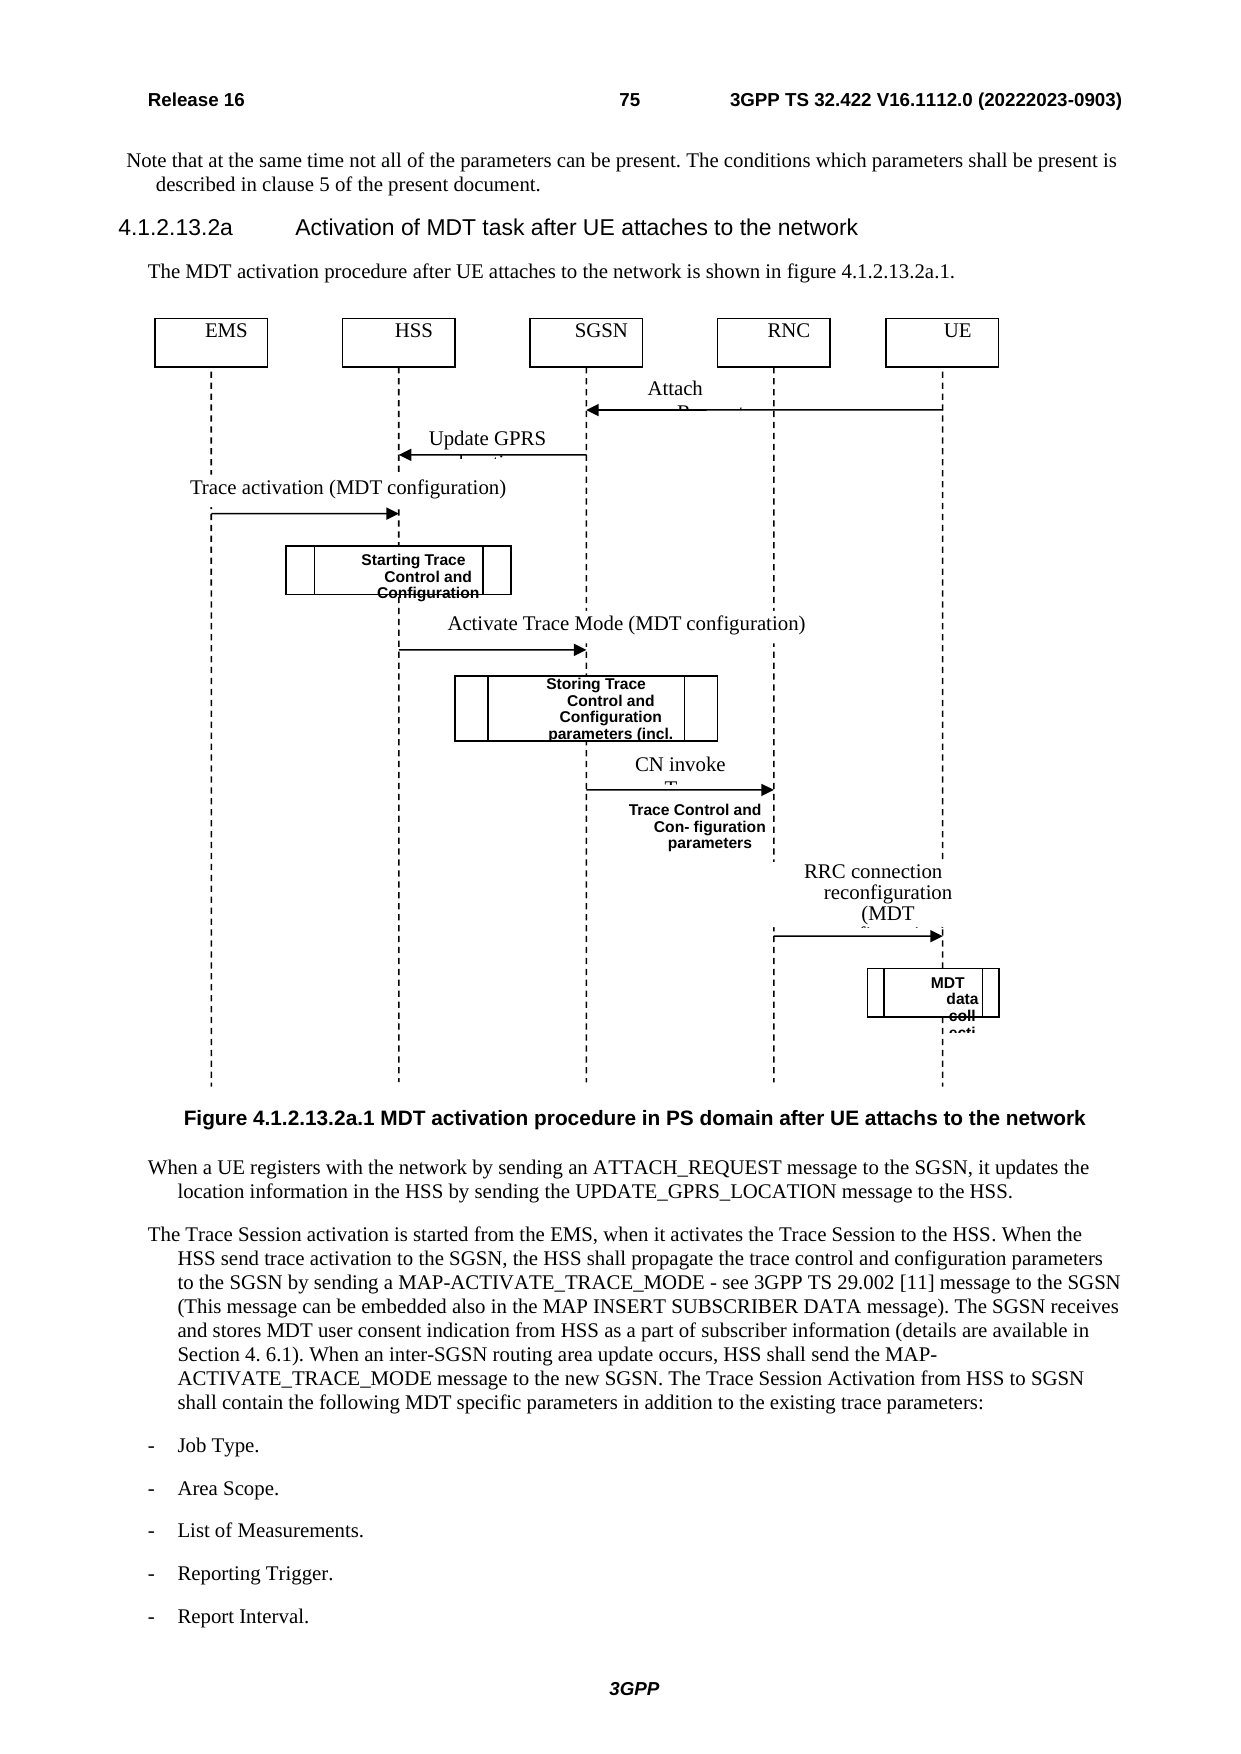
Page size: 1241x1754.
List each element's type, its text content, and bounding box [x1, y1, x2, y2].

text The Trace Session activation is started from the EMS, when it activates the Trace Session to the HSS. When the HSS send trace activation to the SGSN, the HSS shall propagate the trace control and configuration parameters to the SGSN by sending a MAP-ACTIVATE_TRACE_MODE - see 3GPP TS 29.002 [11] message to the SGSN (This message can be embedded also in the MAP INSERT SUBSCRIBER DATA message). The SGSN receives and stores MDT user consent indication from HSS as a part of subscriber information (details are available in Section 4. 6.1). When an inter-SGSN routing area update occurs, HSS shall send the MAP-ACTIVATE_TRACE_MODE message to the new SGSN. The Trace Session Activation from HSS to SGSN shall contain the following MDT specific parameters in addition to the existing trace parameters: [148, 1221, 1122, 1414]
text - Report Interval. [148, 1604, 1122, 1628]
text - Job Type. [148, 1433, 1122, 1457]
text When a UE registers with the network by sending an ATTACH_REQUEST message to the SGSN, it updates the location information in the HSS by sending the UPDATE_GPRS_LOCATION message to the HSS. [148, 1154, 1122, 1203]
subtitle 4.1.2.13.2a Activation of MDT task after UE attaches to the network [118, 214, 1122, 241]
text - List of Measurements. [148, 1518, 1122, 1542]
text - Area Scope. [148, 1476, 1122, 1499]
text - Reporting Trigger. [148, 1561, 1122, 1585]
text Figure 4.1.2.13.2a.1 MDT activation procedure in PS domain after UE attachs to the network [148, 1106, 1122, 1129]
text The MDT activation procedure after UE attaches to the network is shown in figure 4.1.2.13.2a.1. [148, 259, 1122, 283]
text Note that at the same time not all of the parameters can be present. The conditions which parameters shall be present is described in clause 5 of the present document. [126, 147, 1122, 196]
